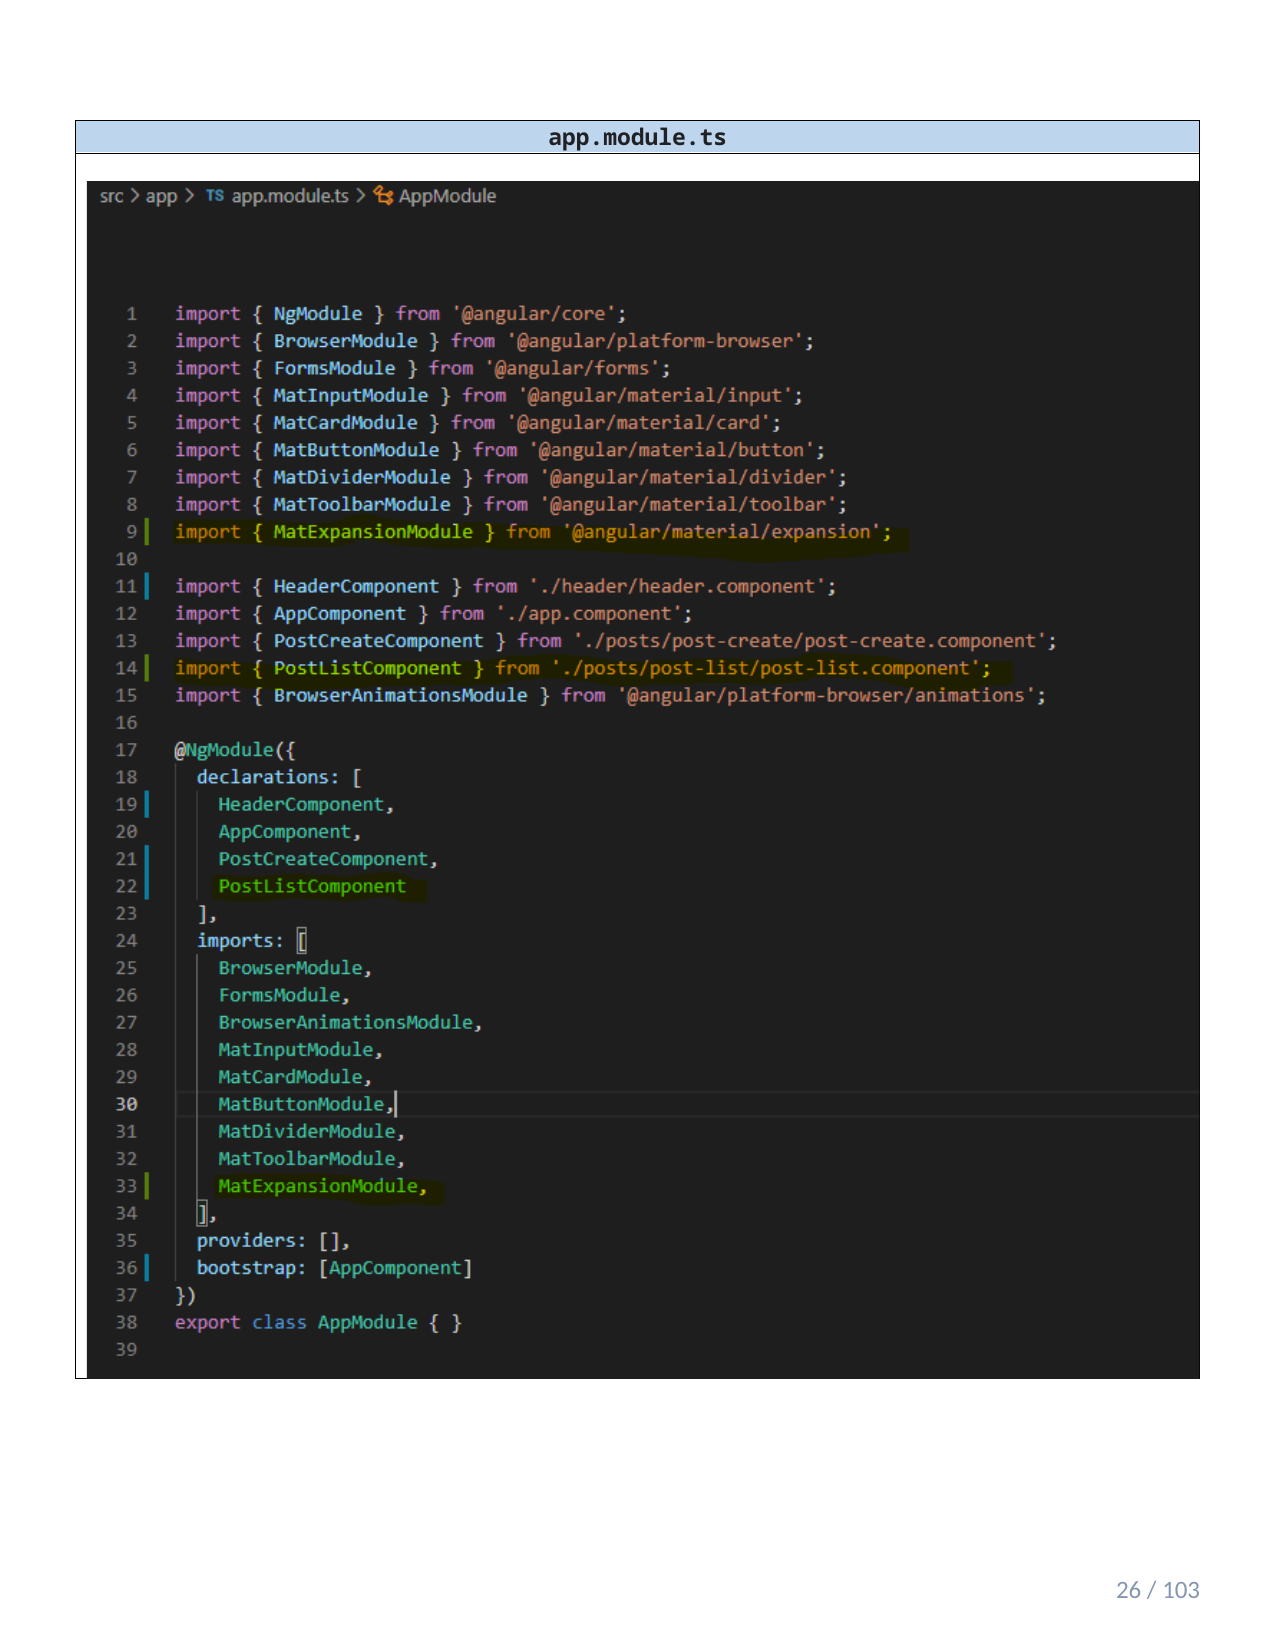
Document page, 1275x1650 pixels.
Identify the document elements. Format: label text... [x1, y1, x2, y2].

picture [86, 181, 1200, 1379]
table_cell [76, 154, 1199, 1378]
table_header app.module.ts [76, 121, 1199, 152]
